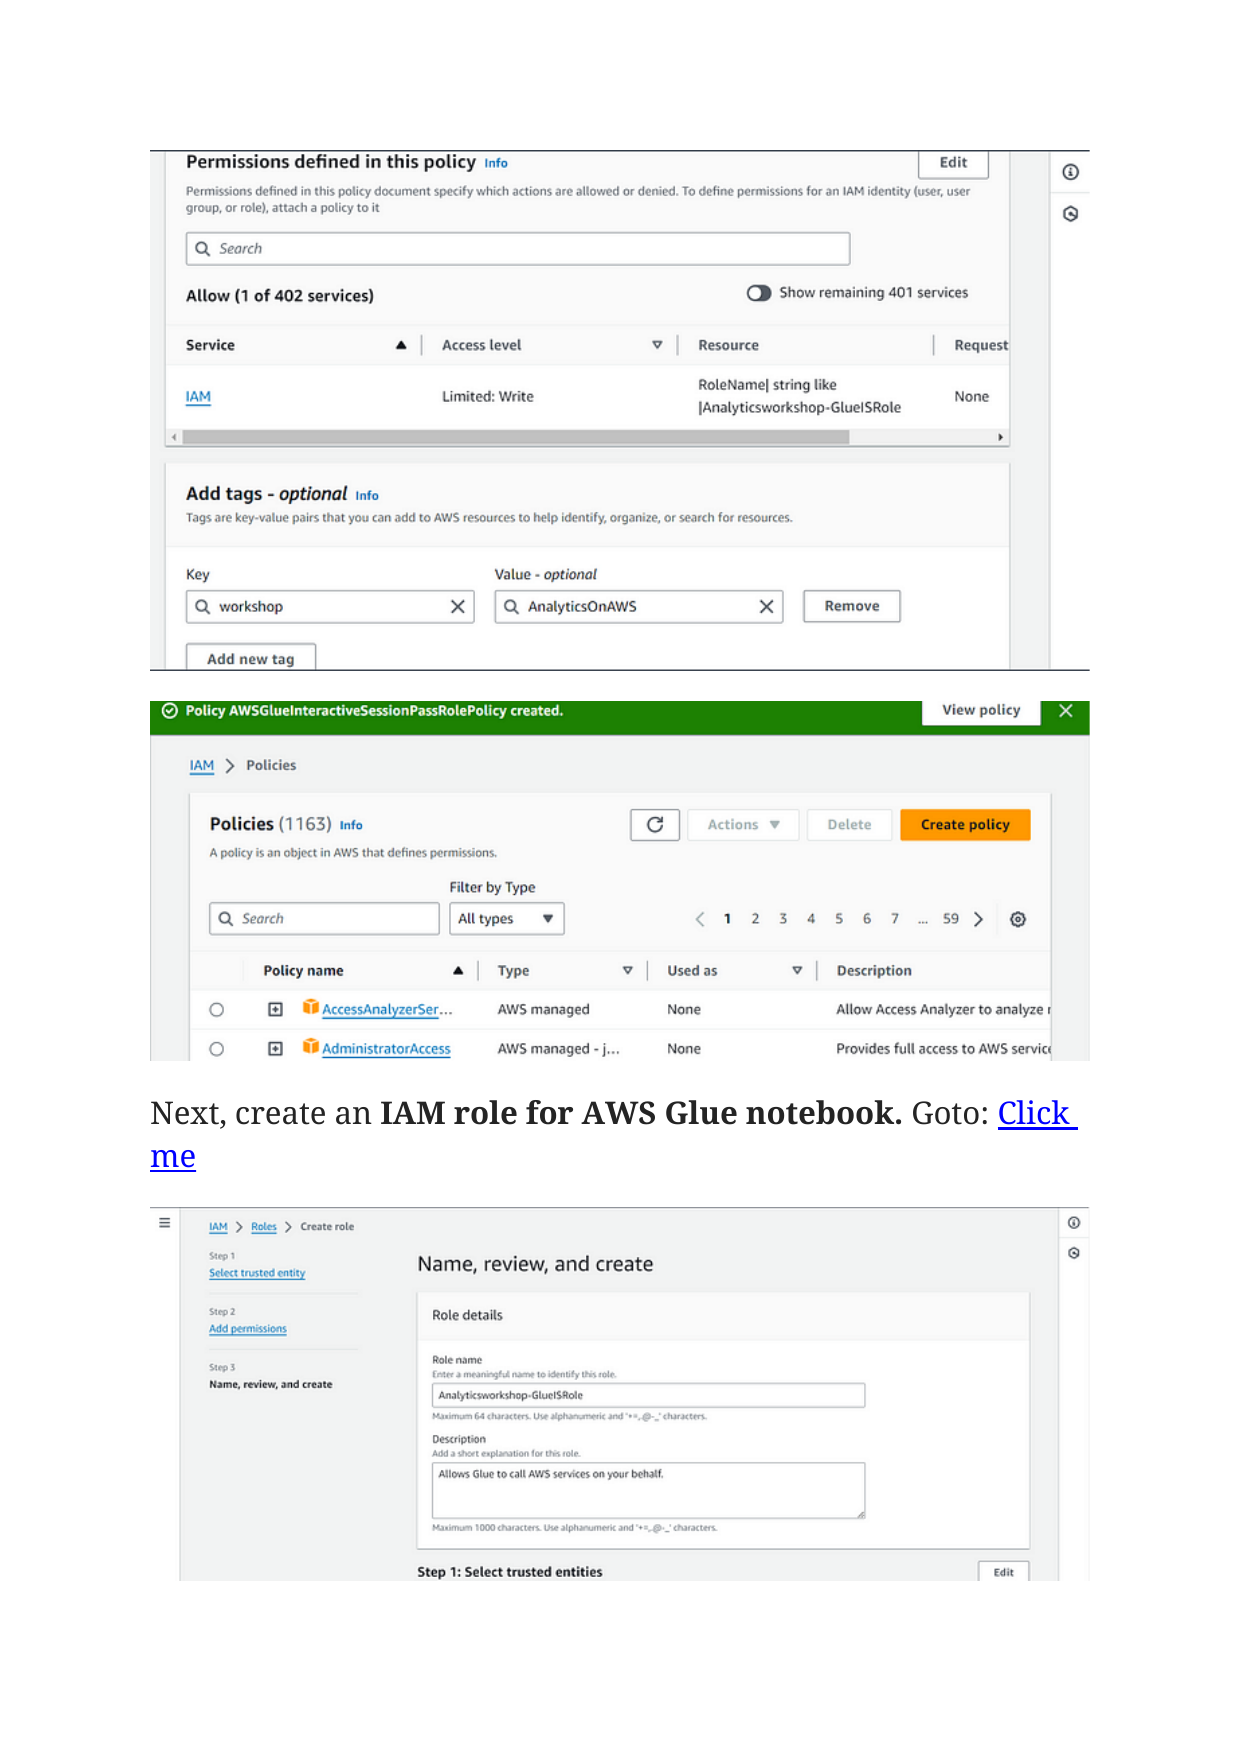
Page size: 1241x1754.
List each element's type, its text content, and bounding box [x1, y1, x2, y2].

text Next, create an IAM role for AWS Glue notebook. Goto: Click me [196, 1091, 1090, 1176]
picture [150, 150, 1090, 671]
picture [150, 701, 1090, 1061]
picture [150, 1207, 1090, 1581]
